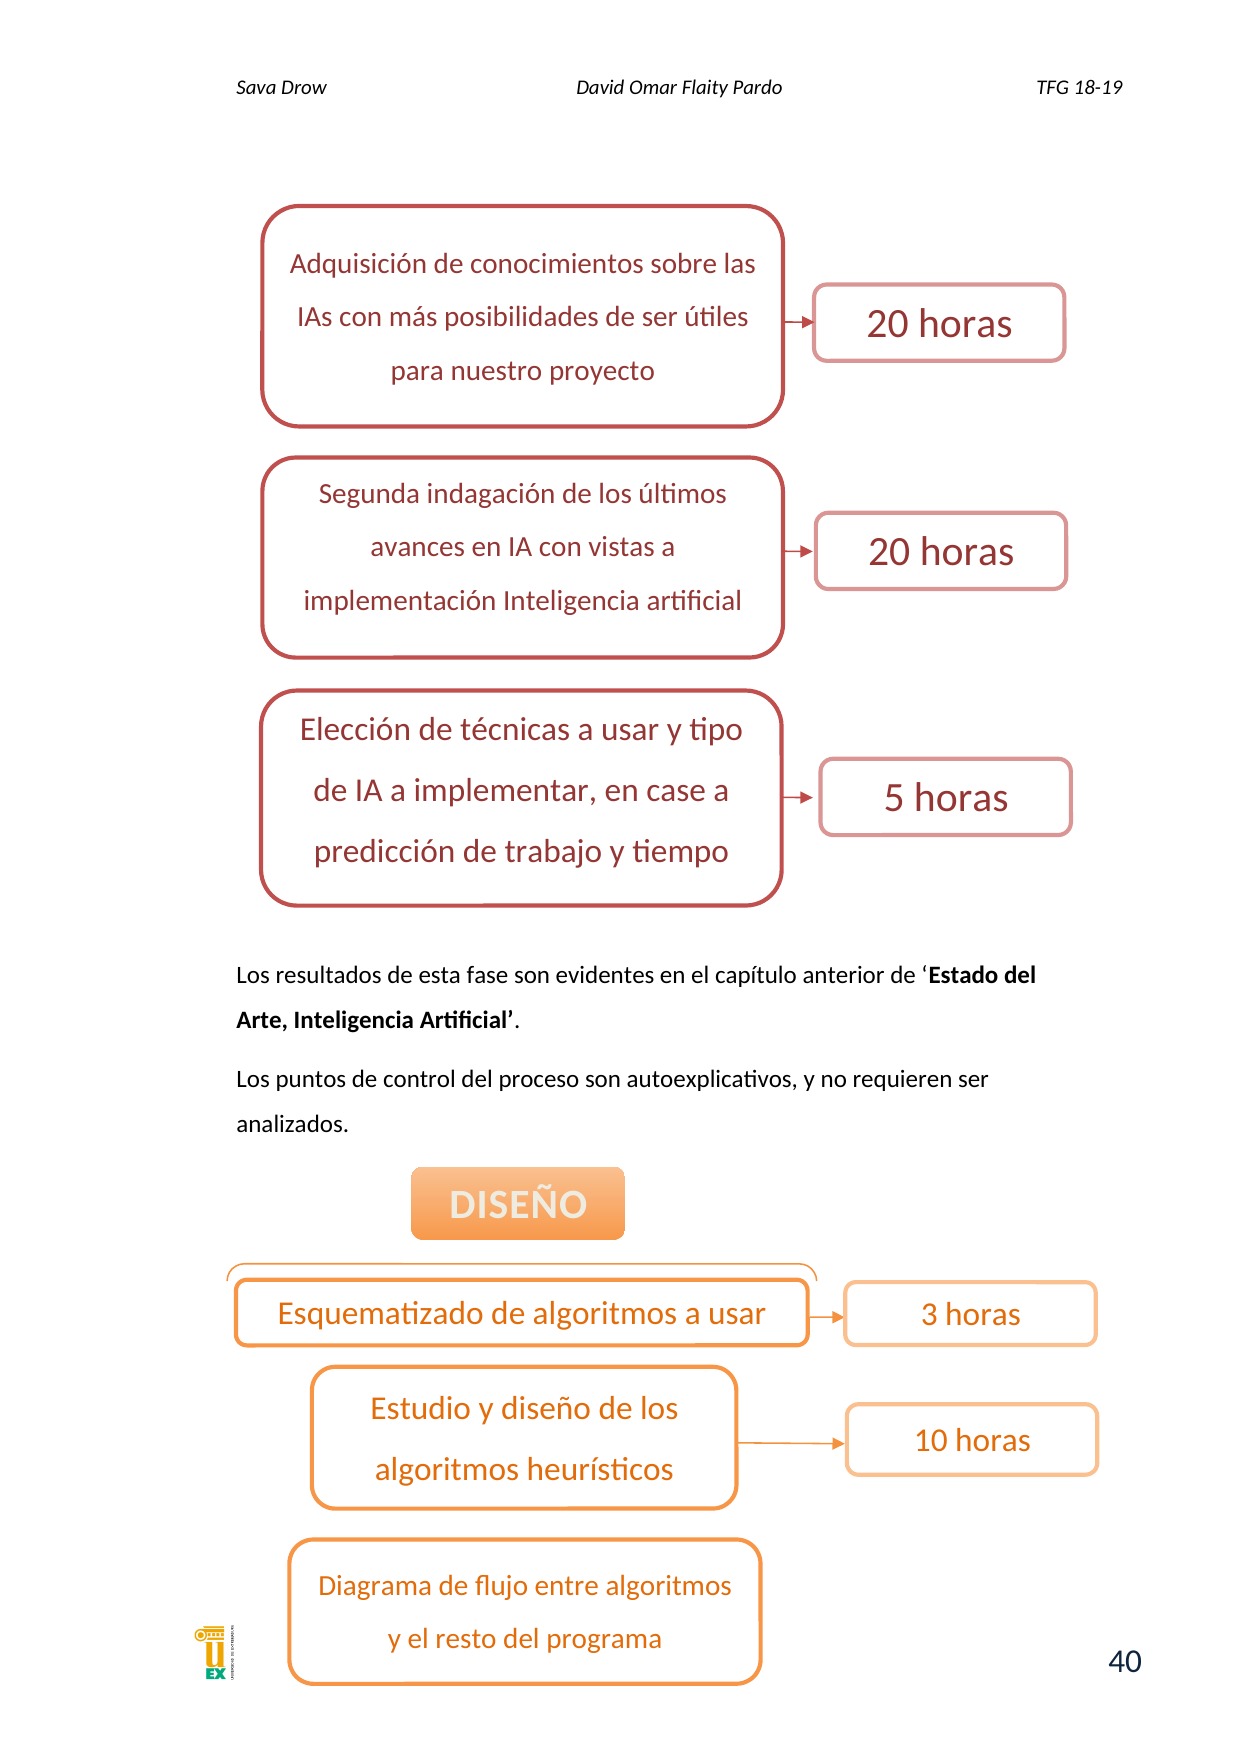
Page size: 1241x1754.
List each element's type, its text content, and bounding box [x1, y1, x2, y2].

picture [194, 1624, 237, 1680]
text Los resultados de esta fase son evidentes en el capítulo anterior de ‘Estado del Arte, Inteligencia Artificial’. [236, 959, 1092, 1035]
text Los puntos de control del proceso son autoexplicativos, y no requieren ser analizados. [236, 1063, 1092, 1139]
